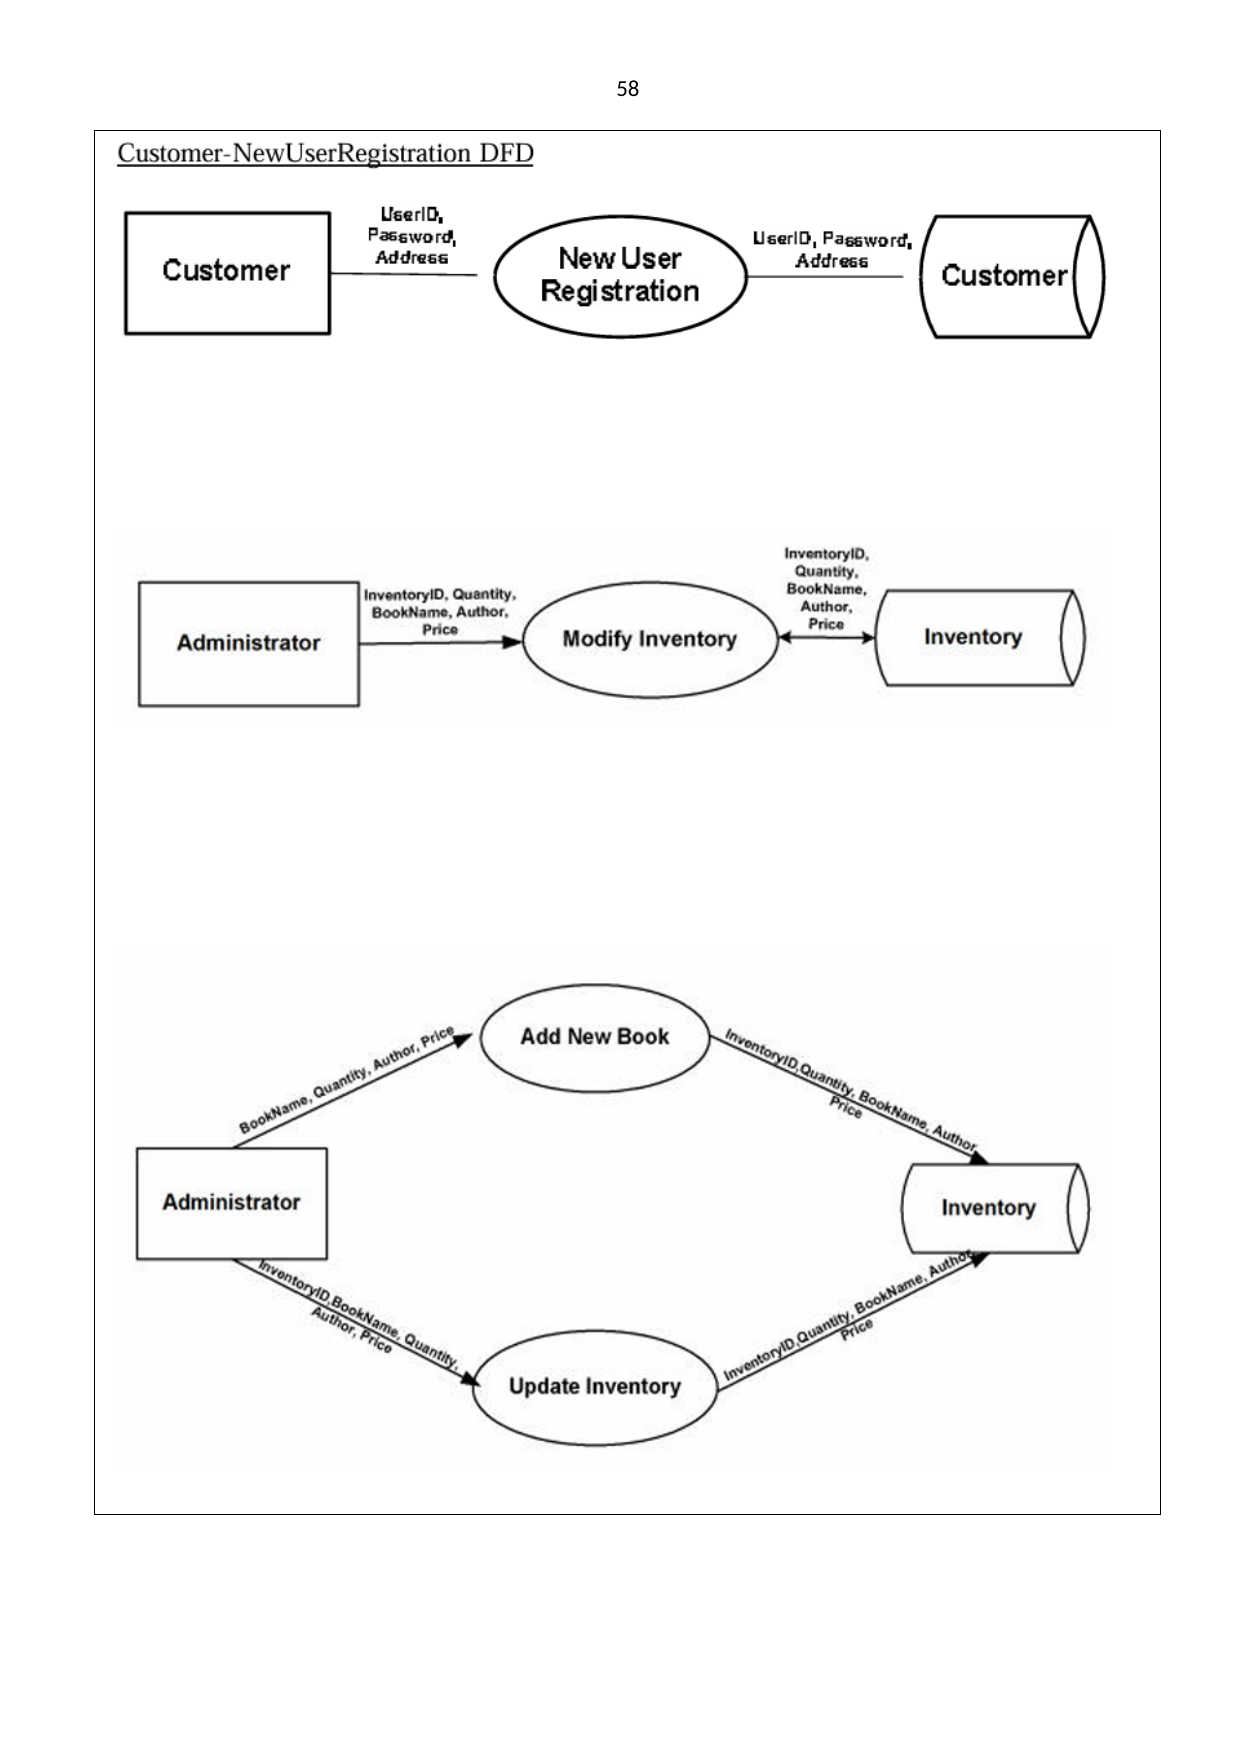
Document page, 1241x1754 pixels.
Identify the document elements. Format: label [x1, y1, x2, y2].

picture [103, 133, 1152, 1512]
